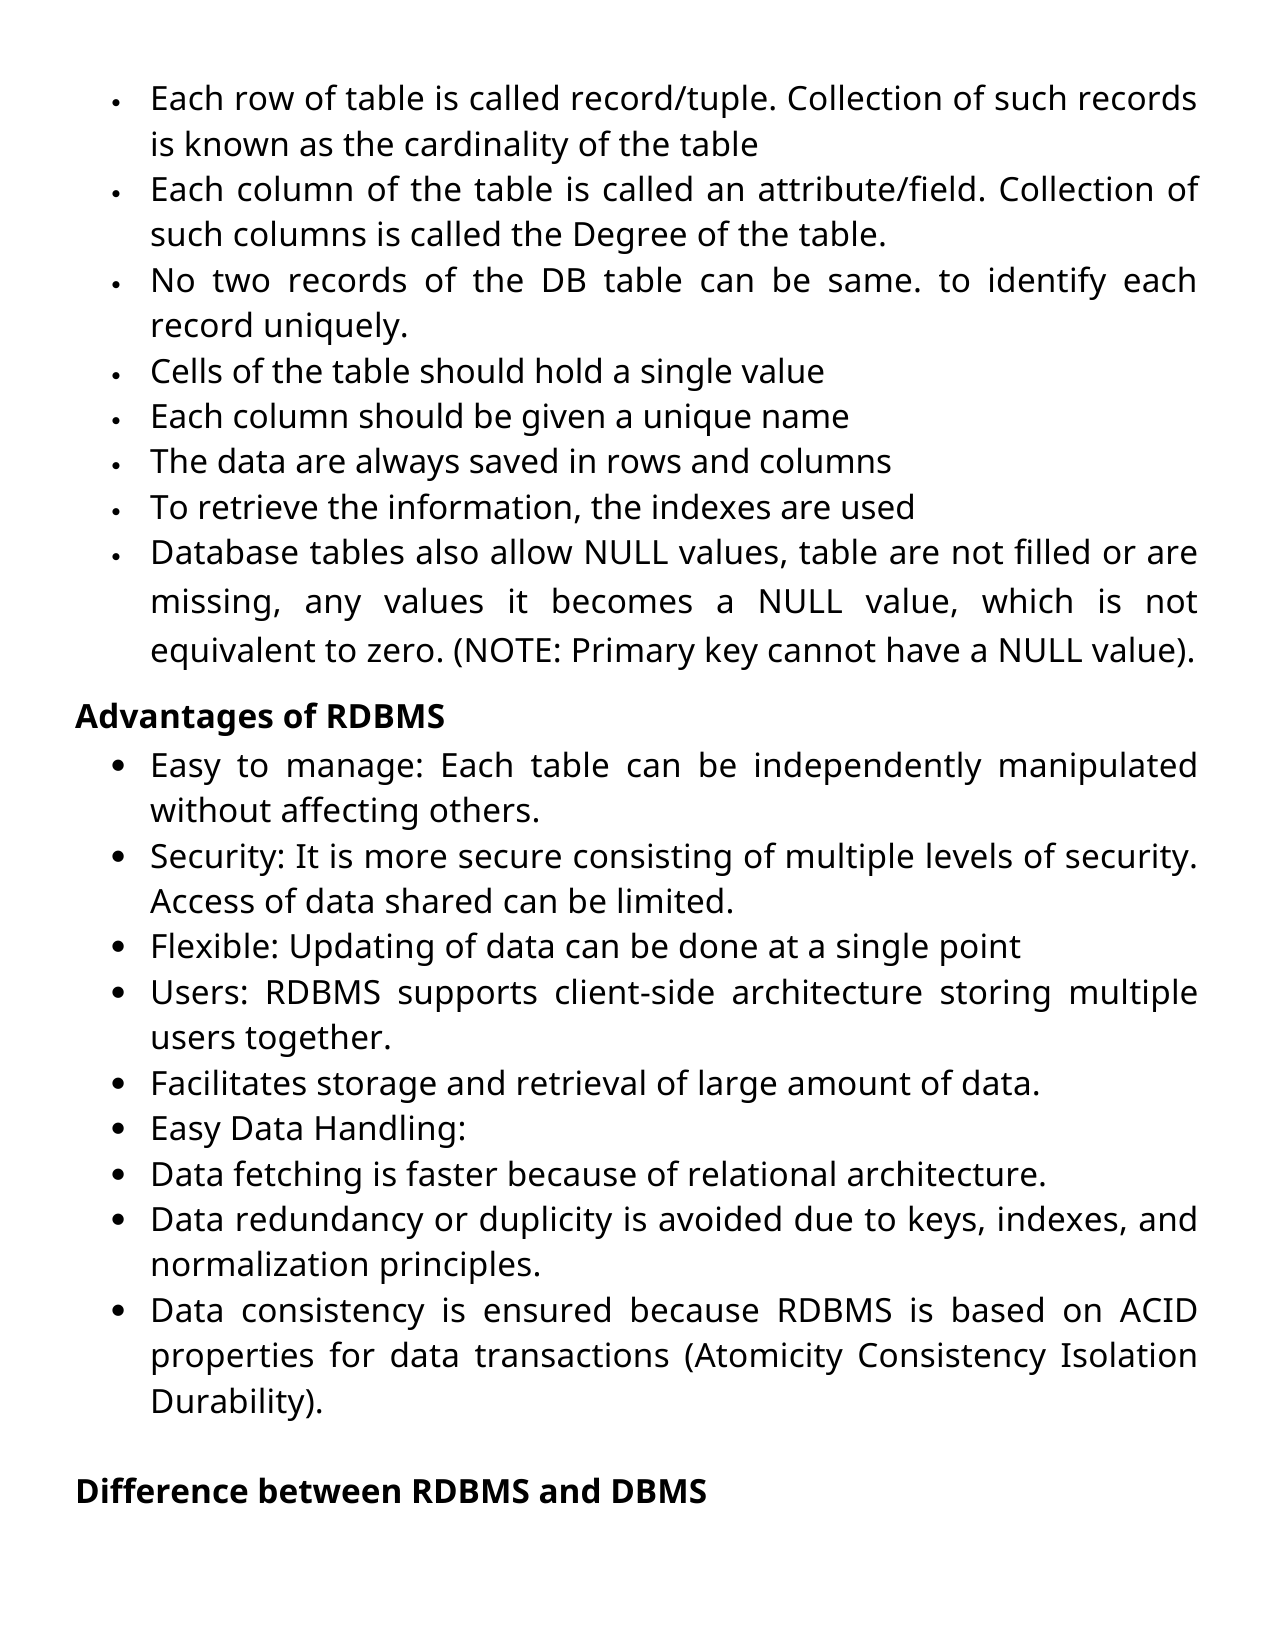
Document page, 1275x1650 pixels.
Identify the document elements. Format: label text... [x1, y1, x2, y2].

subtitle Difference between RDBMS and DBMS [75, 1468, 1200, 1514]
list Easy to manage: Each table can be independently manipulated without affecting others. [112, 742, 1200, 832]
list Each column of the table is called an attribute/field. Collection of such columns is called the Degree of the table. [112, 166, 1200, 257]
list Security: It is more secure consisting of multiple levels of security. Access of data shared can be limited. [112, 832, 1200, 923]
list Data consistency is ensured because RDBMS is based on ACID properties for data transactions (Atomicity Consistency Isolation Durability). [112, 1287, 1200, 1423]
list To retrieve the information, the indexes are used [112, 484, 1200, 529]
list Cells of the table should hold a single value [112, 347, 1200, 393]
subtitle Advantages of RDBMS [75, 693, 1200, 738]
list Easy Data Handling: [112, 1105, 1200, 1150]
list Facilitates storage and retrieval of large amount of data. [112, 1059, 1200, 1105]
list Database tables also allow NULL values, table are not filled or are missing, any values it becomes a NULL value, which is not equivalent to zero. (NOTE: Primary key cannot have a NULL value). [112, 529, 1200, 672]
list The data are always saved in rows and columns [112, 438, 1200, 484]
list Each column should be given a unique name [112, 393, 1200, 438]
list Data fetching is faster because of relational architecture. [112, 1150, 1200, 1196]
list Flexible: Updating of data can be done at a single point [112, 923, 1200, 969]
list No two records of the DB table can be same. to identify each record uniquely. [112, 257, 1200, 347]
list Data redundancy or duplicity is avoided due to keys, indexes, and normalization principles. [112, 1196, 1200, 1287]
list Users: RDBMS supports client-side architecture storing multiple users together. [112, 969, 1200, 1059]
list Each row of table is called record/tuple. Collection of such records is known as the cardinality of the table [112, 75, 1200, 166]
